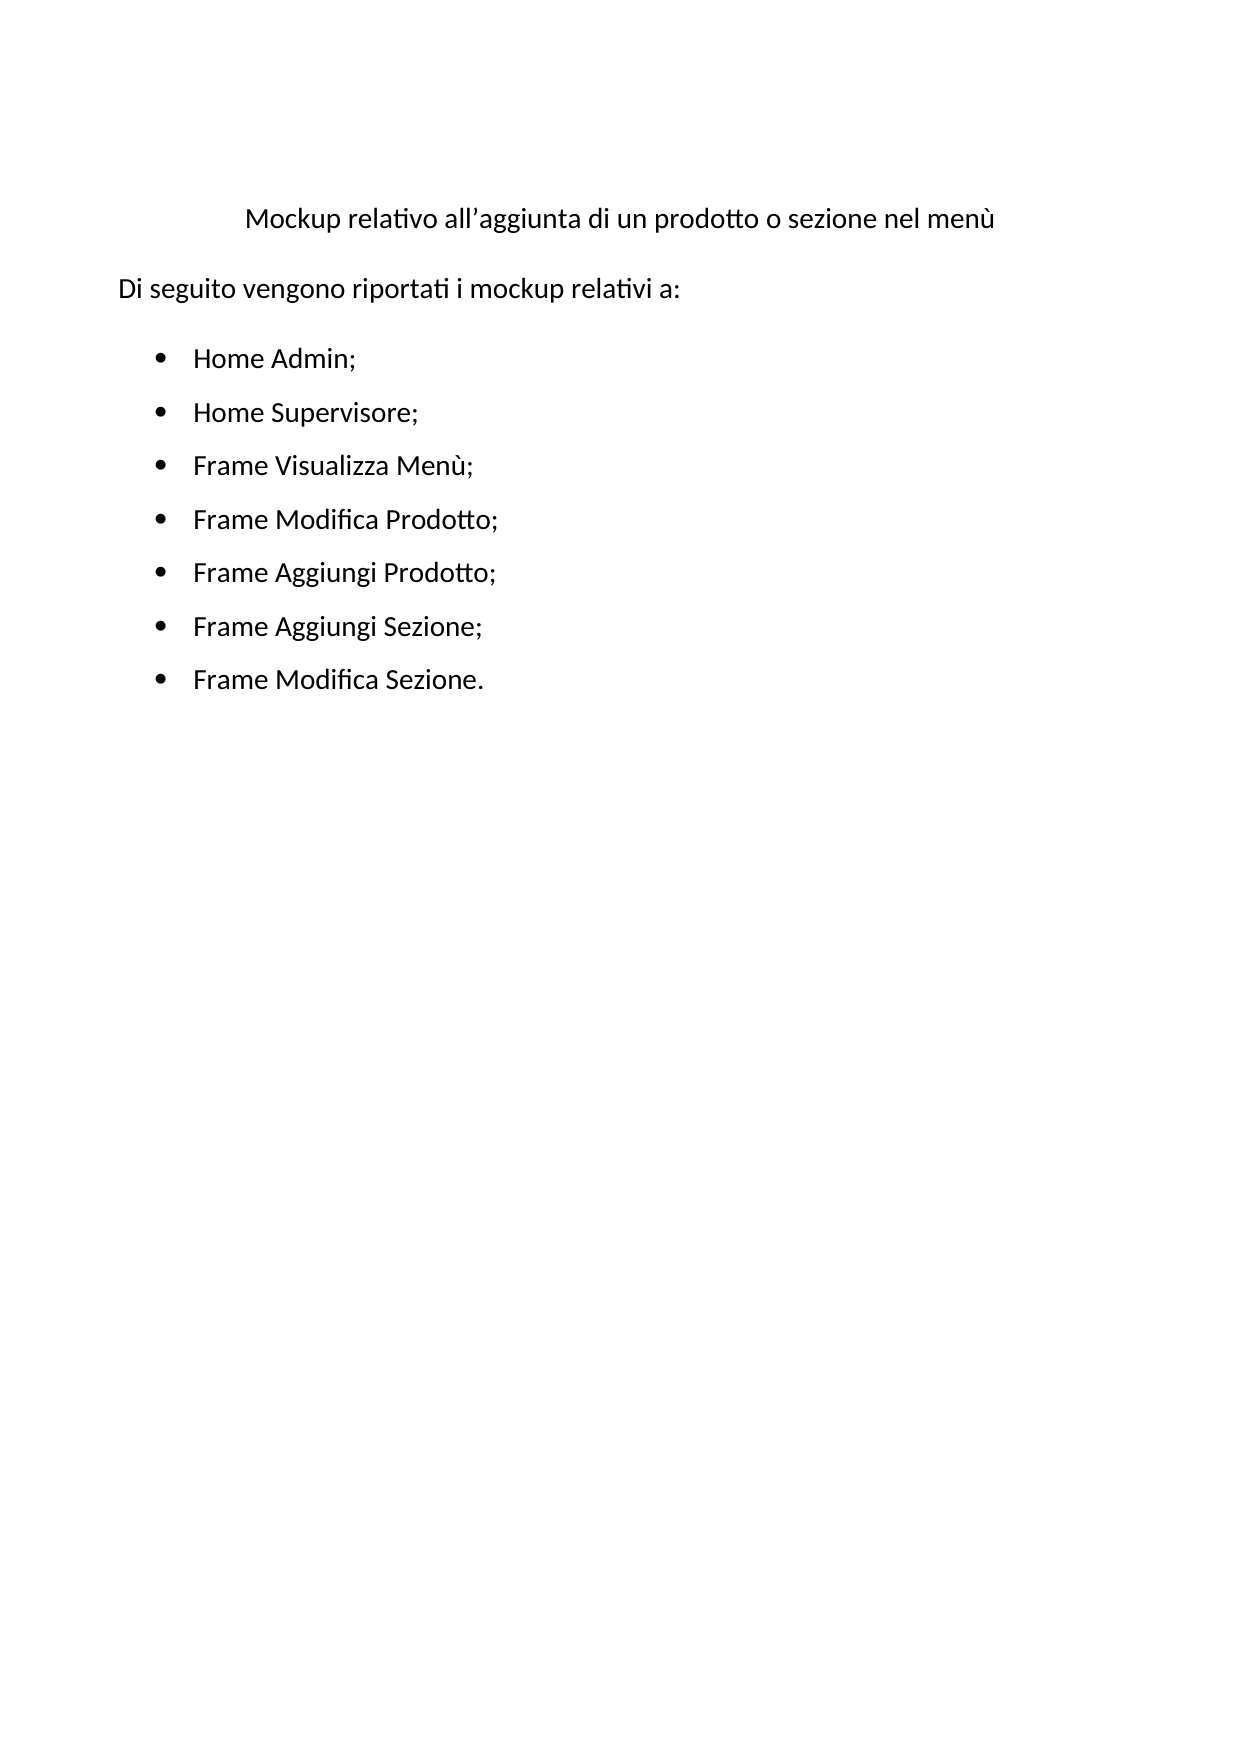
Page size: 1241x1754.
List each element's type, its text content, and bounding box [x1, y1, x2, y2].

list Frame Modifica Prodotto; [156, 501, 1122, 537]
list Home Supervisore; [156, 394, 1122, 430]
list Home Admin; [156, 341, 1122, 376]
list Frame Modifica Sezione. [156, 661, 1122, 697]
list Frame Visualizza Menù; [156, 447, 1122, 483]
list Frame Aggiungi Sezione; [156, 608, 1122, 643]
text Di seguito vengono riportati i mockup relativi a: [118, 271, 1122, 306]
list Frame Aggiungi Prodotto; [156, 554, 1122, 590]
text Mockup relativo all’aggiunta di un prodotto o sezione nel menù [118, 200, 1122, 236]
